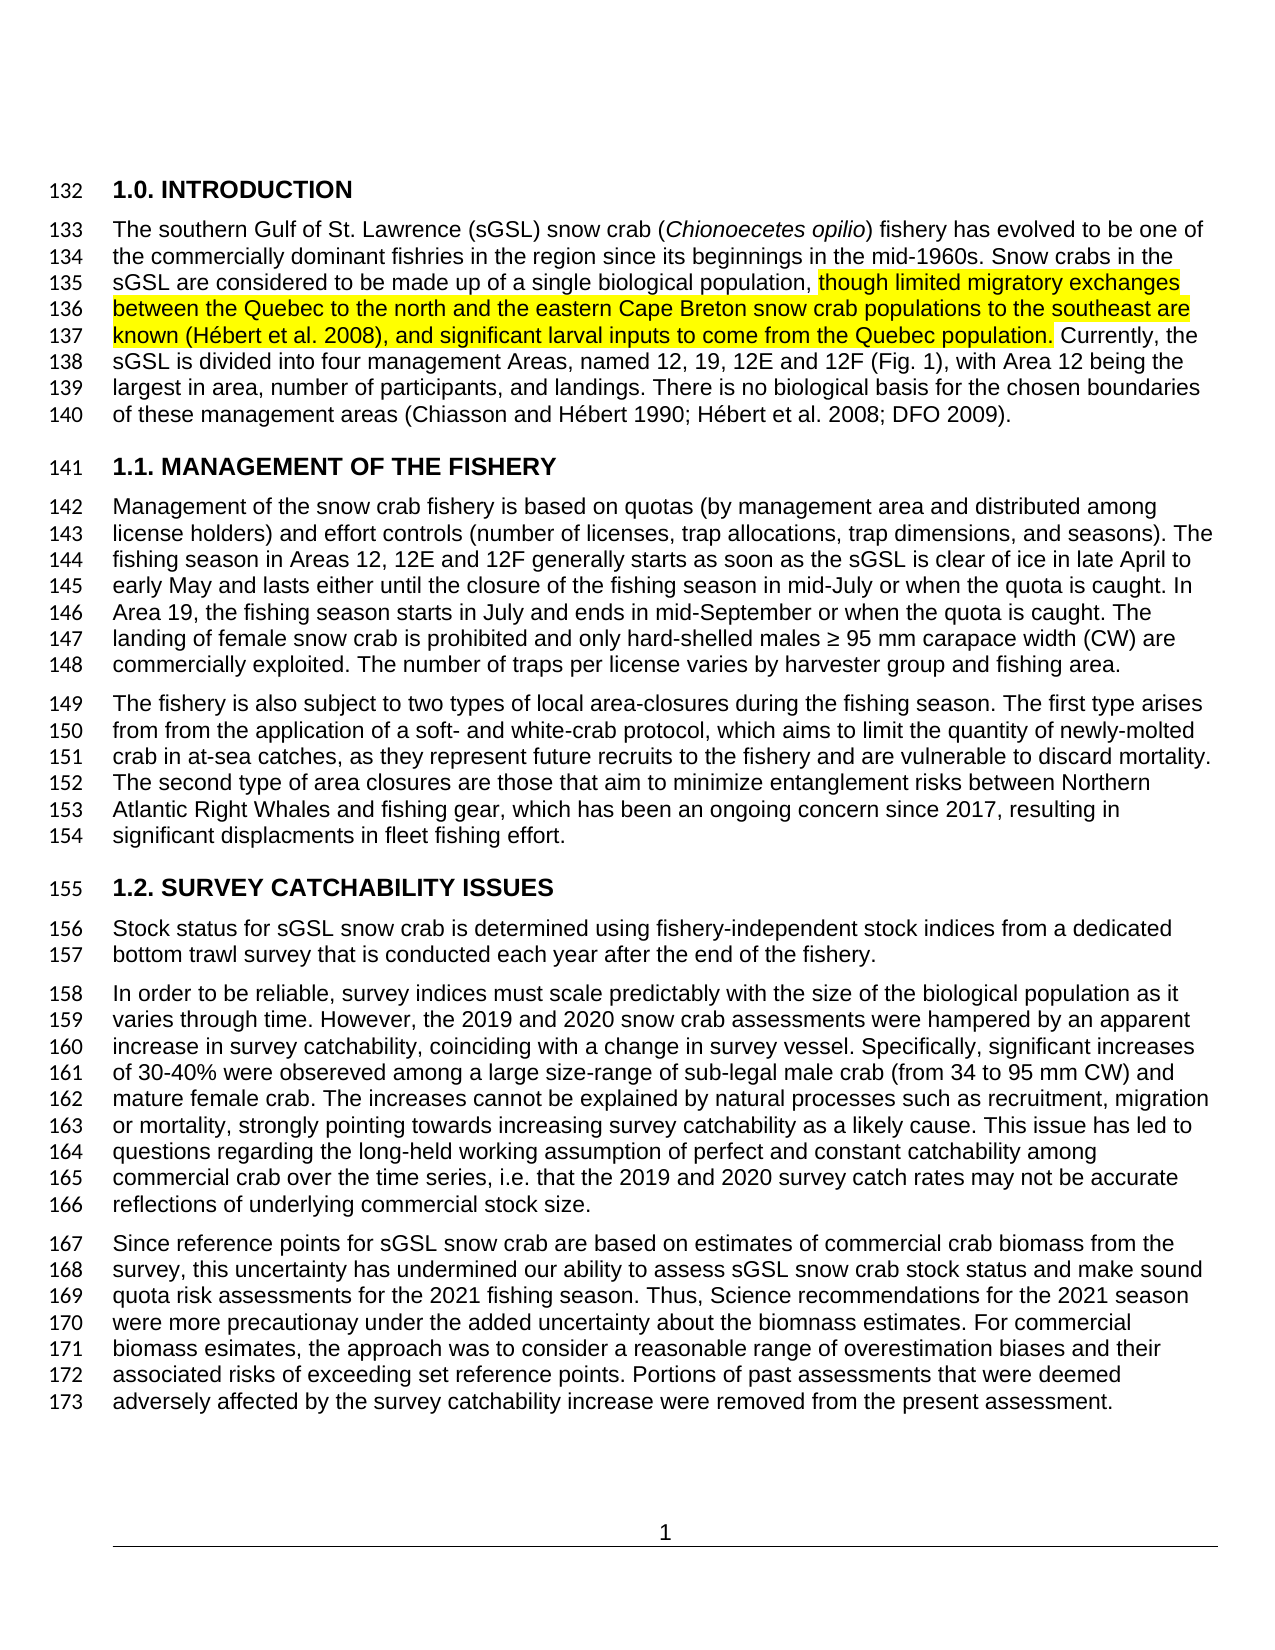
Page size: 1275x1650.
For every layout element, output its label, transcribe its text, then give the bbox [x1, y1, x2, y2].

subtitle 1.2. SURVEY CATCHABILITY ISSUES [112, 873, 1218, 902]
text Since reference points for sGSL snow crab are based on estimates of commercial crab biomass from the survey, this uncertainty has undermined our ability to assess sGSL snow crab stock status and make sound quota risk assessments for the 2021 fishing season. Thus, Science recommendations for the 2021 season were more precautionay under the added uncertainty about the biomnass estimates. For commercial biomass esimates, the approach was to consider a reasonable range of overestimation biases and their associated risks of exceeding set reference points. Portions of past assessments that were deemed adversely affected by the survey catchability increase were removed from the present assessment. [112, 1229, 1218, 1414]
text The fishery is also subject to two types of local area-closures during the fishing season. The first type arises from from the application of a soft- and white-crab protocol, which aims to limit the quantity of newly-molted crab in at-sea catches, as they represent future recruits to the fishery and are vulnerable to discard mortality. The second type of area closures are those that aim to minimize entanglement risks between Northern Atlantic Right Whales and fishing gear, which has been an ongoing concern since 2017, resulting in significant displacments in fleet fishing effort. [112, 690, 1218, 848]
subtitle 1.1. MANAGEMENT OF THE FISHERY [112, 452, 1218, 481]
text The southern Gulf of St. Lawrence (sGSL) snow crab (Chionoecetes opilio) fishery has evolved to be one of the commercially dominant fishries in the region since its beginnings in the mid-1960s. Snow crabs in the sGSL are considered to be made up of a single biological population, though limited migratory exchanges between the Quebec to the north and the eastern Cape Breton snow crab populations to the southeast are known (Hébert et al. 2008), and significant larval inputs to come from the Quebec population. Currently, the sGSL is divided into four management Areas, named 12, 19, 12E and 12F (Fig. 1), with Area 12 being the largest in area, number of participants, and landings. There is no biological basis for the chosen boundaries of these management areas (Chiasson and Hébert 1990; Hébert et al. 2008; DFO 2009). [112, 216, 1218, 427]
text In order to be reliable, survey indices must scale predictably with the size of the biological population as it varies through time. However, the 2019 and 2020 snow crab assessments were hampered by an apparent increase in survey catchability, coinciding with a change in survey vessel. Specifically, significant increases of 30-40% were obsereved among a large size-range of sub-legal male crab (from 34 to 95 mm CW) and mature female crab. The increases cannot be explained by natural processes such as recruitment, migration or mortality, strongly pointing towards increasing survey catchability as a likely cause. This issue has led to questions regarding the long-held working assumption of perfect and constant catchability among commercial crab over the time series, i.e. that the 2019 and 2020 survey catch rates may not be accurate reflections of underlying commercial stock size. [112, 980, 1218, 1217]
subtitle 1.0. INTRODUCTION [112, 175, 1218, 204]
text Stock status for sGSL snow crab is determined using fishery-independent stock indices from a dedicated bottom trawl survey that is conducted each year after the end of the fishery. [112, 915, 1218, 967]
text Management of the snow crab fishery is based on quotas (by management area and distributed among license holders) and effort controls (number of licenses, trap allocations, trap dimensions, and seasons). The fishing season in Areas 12, 12E and 12F generally starts as soon as the sGSL is clear of ice in late April to early May and lasts either until the closure of the fishing season in mid-July or when the quota is caught. In Area 19, the fishing season starts in July and ends in mid-September or when the quota is caught. The landing of female snow crab is prohibited and only hard-shelled males ≥ 95 mm carapace width (CW) are commercially exploited. The number of traps per license varies by harvester group and fishing area. [112, 493, 1218, 678]
